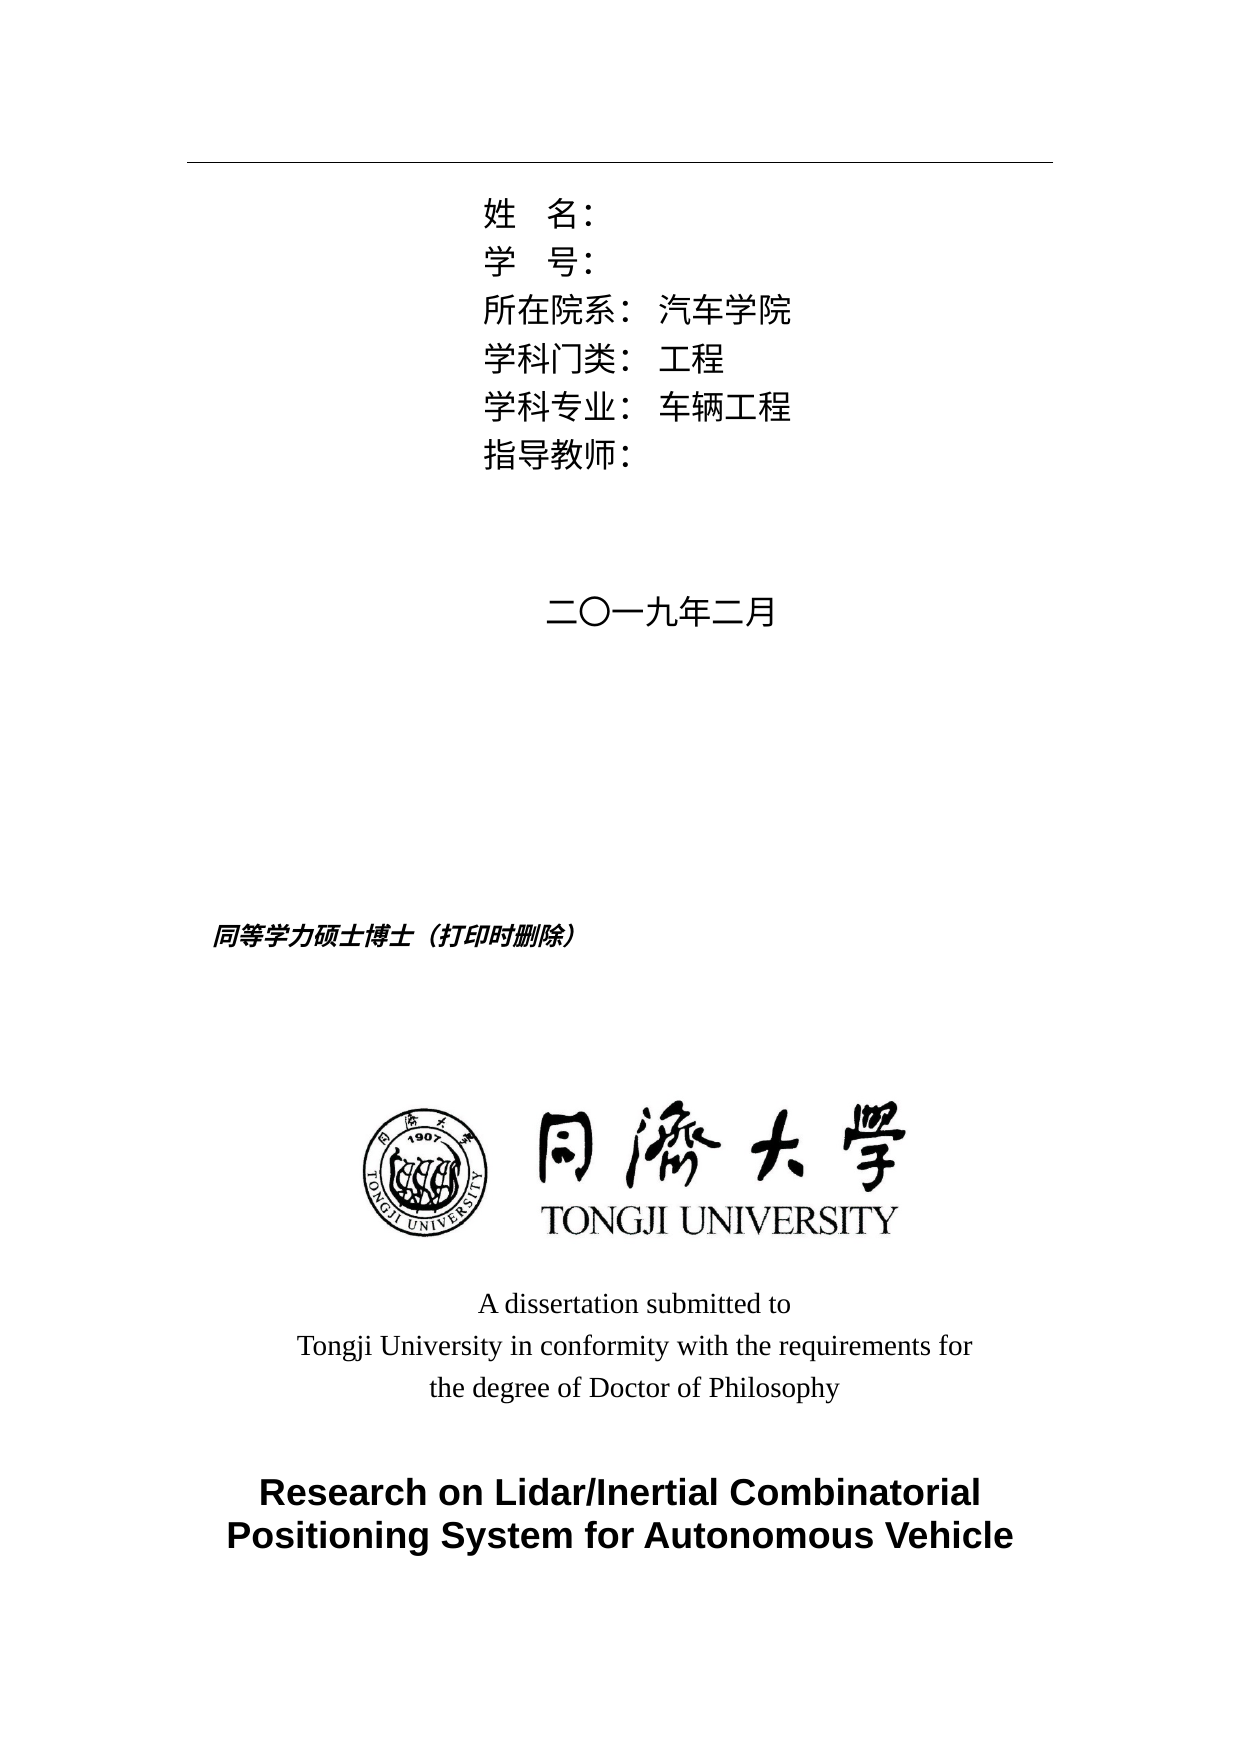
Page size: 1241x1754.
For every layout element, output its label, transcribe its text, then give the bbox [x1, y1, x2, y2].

text Tongji University in conformity with the requirements for [187, 1320, 1053, 1362]
picture [340, 1090, 931, 1244]
text A dissertation submitted to [187, 1278, 1053, 1320]
text 同等学力硕士博士（打印时删除） [187, 902, 1053, 967]
text the degree of Doctor of Philosophy [187, 1362, 1053, 1403]
